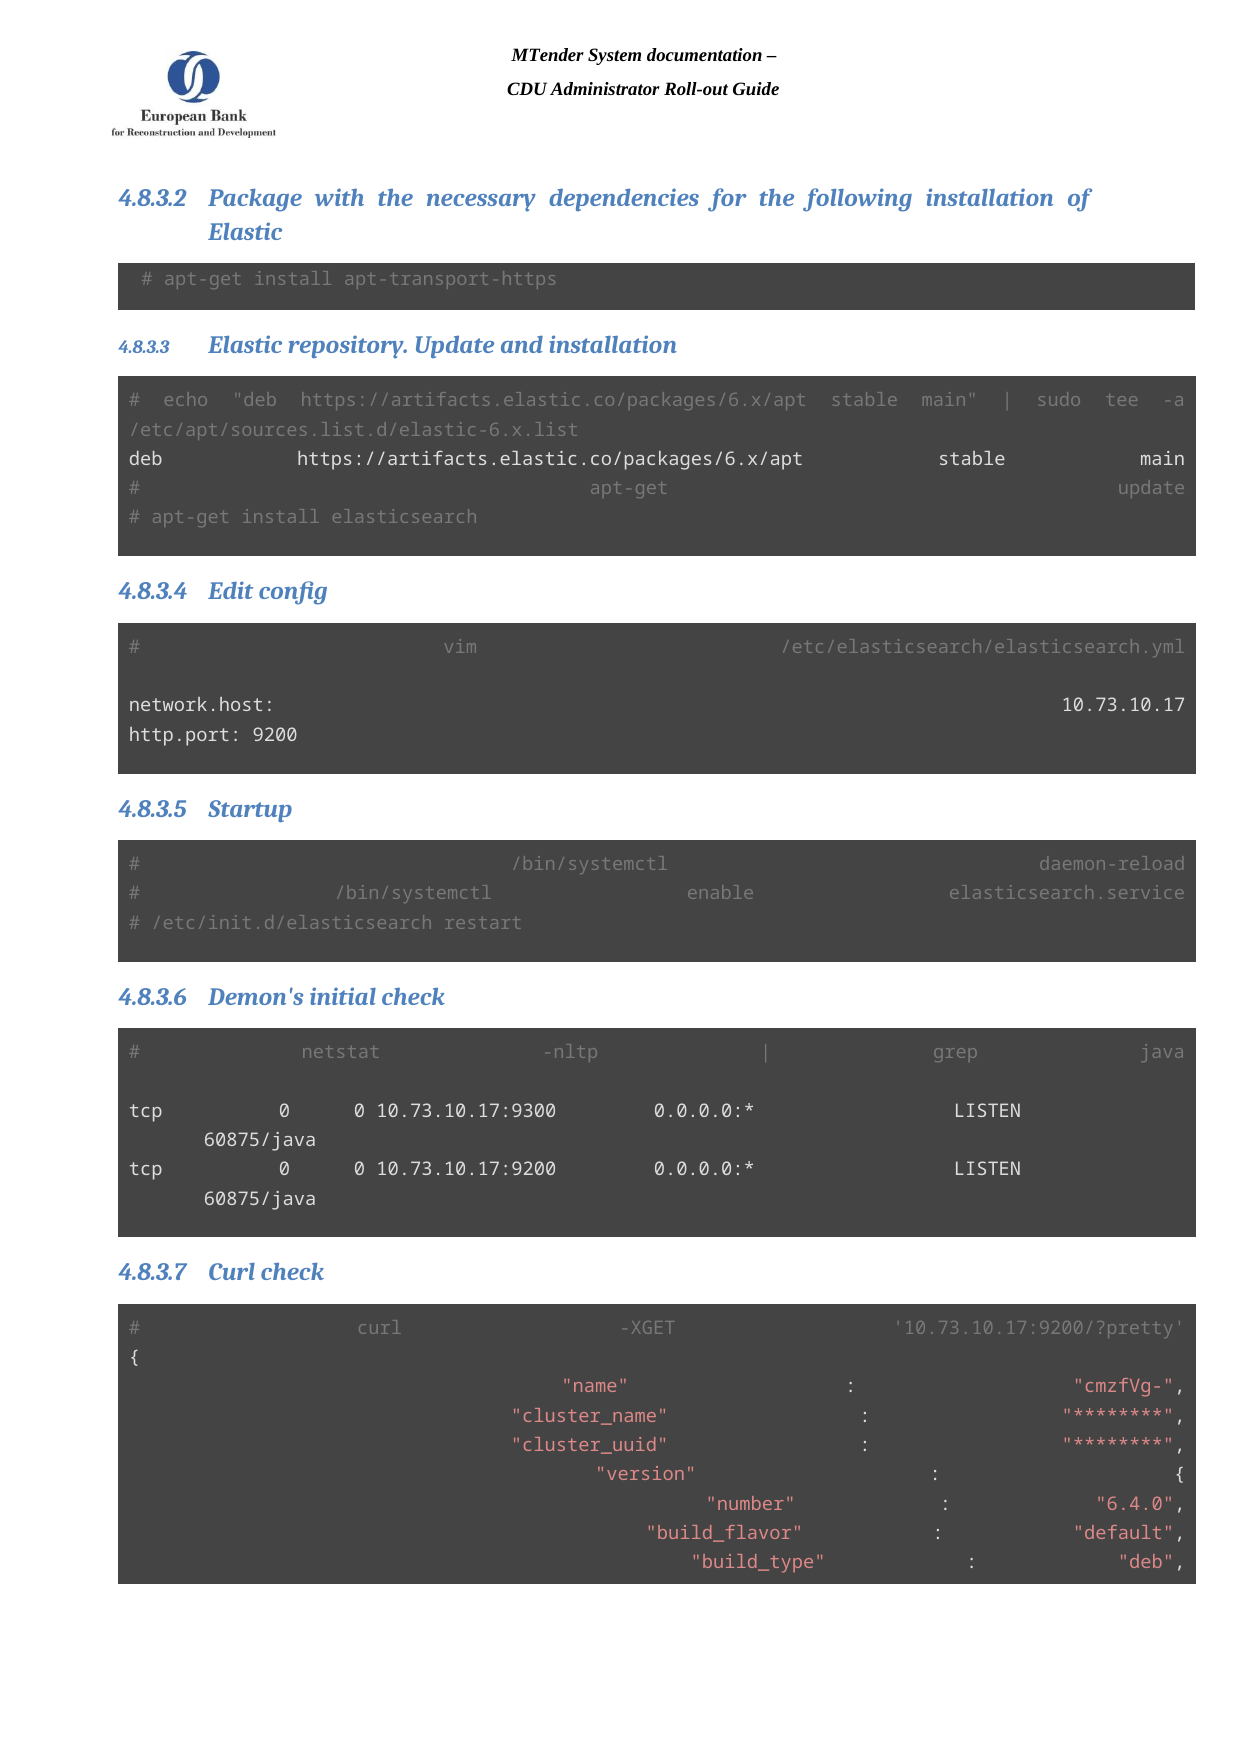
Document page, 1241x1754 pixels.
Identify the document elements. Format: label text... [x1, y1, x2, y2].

table_header # apt-get install apt-transport-https [118, 263, 1195, 310]
table_header # echo "deb https://artifacts.elastic.co/packages/6.x/apt stable main" | sudo tee -a /etc/apt/sources.list.d/elastic-6.x.list deb https://artifacts.elastic.co/packages/6.x/apt stable main # apt-get update # apt-get install elasticsearch [118, 376, 1196, 556]
subtitle Startup [118, 794, 1092, 823]
picture [111, 51, 276, 138]
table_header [118, 1304, 1196, 1584]
subtitle Curl check [118, 1258, 1092, 1287]
subtitle Demon's initial check [118, 982, 1092, 1011]
table_header # netstat -nltp | grep java tcp 0 0 10.73.10.17:9300 0.0.0.0:* LISTEN 60875/java tcp 0 0 10.73.10.17:9200 0.0.0.0:* LISTEN 60875/java [118, 1028, 1196, 1237]
table_header # vim /etc/elasticsearch/elasticsearch.yml network.host: 10.73.10.17 http.port: 9200 [118, 623, 1196, 774]
subtitle Edit config [118, 577, 1092, 606]
subtitle Elastic repository. Update and installation [118, 331, 1092, 359]
subtitle Package with the necessary dependencies for the following installation of Elastic [118, 184, 1092, 246]
table_header # /bin/systemctl daemon-reload # /bin/systemctl enable elasticsearch.service # /etc/init.d/elasticsearch restart [118, 840, 1196, 962]
